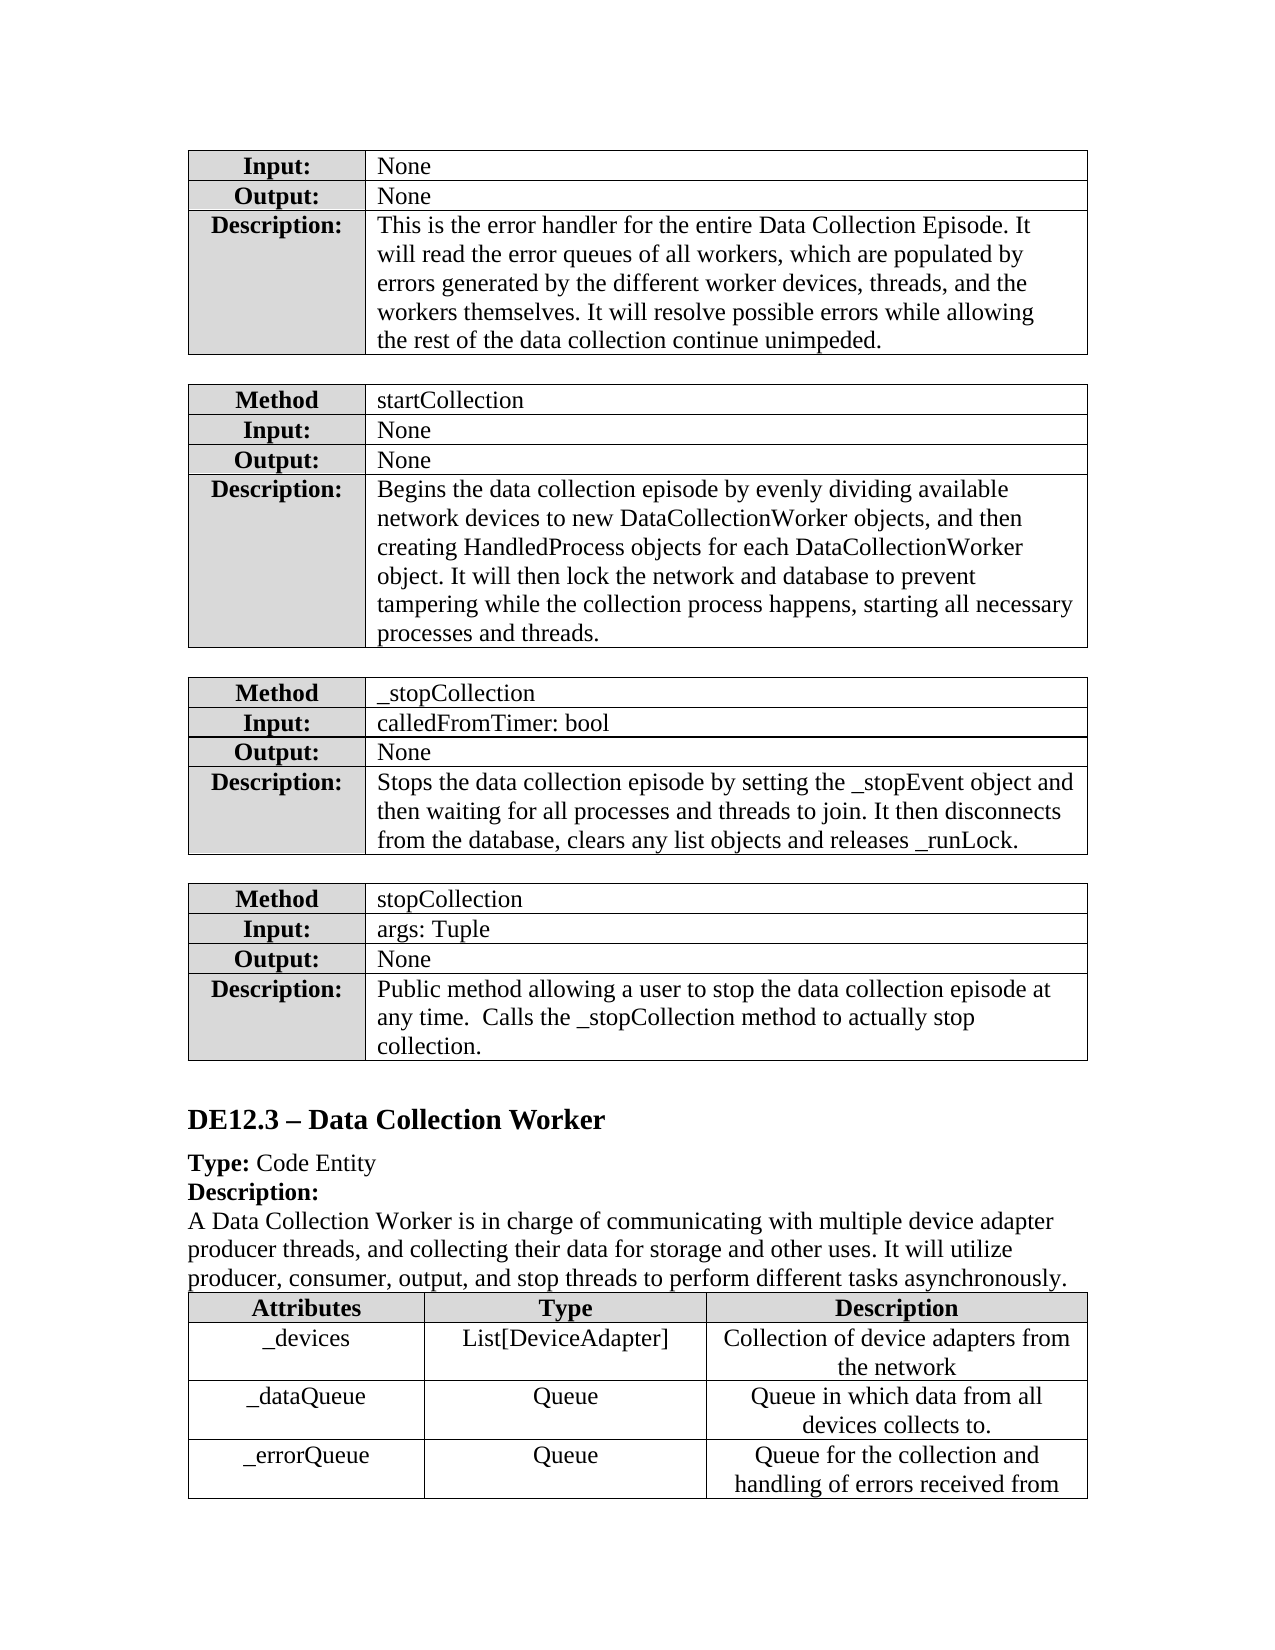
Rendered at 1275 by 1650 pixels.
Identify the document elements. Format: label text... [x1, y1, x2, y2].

table_header startCollection [366, 385, 1087, 414]
table_cell Public method allowing a user to stop the data collection episode at any time. Calls the _stopCollection method to actually stop collection. [366, 974, 1087, 1060]
text Description: [187, 1177, 1087, 1206]
table_cell calledFromTimer: bool [366, 708, 1087, 736]
table_cell Description: [189, 211, 365, 354]
table_cell _devices [189, 1323, 424, 1380]
table_cell Queue [425, 1381, 706, 1439]
table_header Method [189, 678, 365, 707]
table_cell Queue [425, 1440, 706, 1497]
table_header Method [189, 385, 365, 414]
table_cell _dataQueue [189, 1381, 424, 1439]
table_cell Input: [189, 151, 365, 180]
table_header Description [707, 1293, 1087, 1322]
table_cell Output: [189, 944, 365, 973]
table_cell _errorQueue [189, 1440, 424, 1497]
table_cell None [366, 738, 1087, 766]
table_header stopCollection [366, 884, 1087, 913]
table_header Method [189, 884, 365, 913]
table_cell Description: [189, 475, 365, 647]
table_cell List[DeviceAdapter] [425, 1323, 706, 1380]
text Type: Code Entity [187, 1148, 1087, 1177]
table_cell Input: [189, 914, 365, 943]
table_cell Description: [189, 974, 365, 1060]
table_cell Output: [189, 181, 365, 209]
table_cell args: Tuple [366, 914, 1087, 943]
table_cell Begins the data collection episode by evenly dividing available network devices to new DataCollectionWorker objects, and then creating HandledProcess objects for each DataCollectionWorker object. It will then lock the network and database to prevent tampering while the collection process happens, starting all necessary processes and threads. [366, 475, 1087, 647]
table_header Type [425, 1293, 706, 1322]
text A Data Collection Worker is in charge of communicating with multiple device adapter producer threads, and collecting their data for storage and other uses. It will utilize producer, consumer, output, and stop threads to perform different tasks asynchronously. [187, 1206, 1087, 1292]
table_cell Input: [189, 708, 365, 736]
table_cell Stops the data collection episode by setting the _stopEvent object and then waiting for all processes and threads to join. It then disconnects from the database, clears any list objects and releases _runLock. [366, 767, 1087, 853]
table_cell Output: [189, 445, 365, 473]
table_cell None [366, 151, 1087, 180]
table_cell Queue in which data from all devices collects to. [707, 1381, 1087, 1439]
table_cell None [366, 415, 1087, 444]
table_cell This is the error handler for the entire Data Collection Episode. It will read the error queues of all workers, which are populated by errors generated by the different worker devices, threads, and the workers themselves. It will resolve possible errors while allowing the rest of the data collection continue unimpeded. [366, 211, 1087, 354]
table_cell None [366, 445, 1087, 473]
table_header _stopCollection [366, 678, 1087, 707]
table_cell Input: [189, 415, 365, 444]
table_header Attributes [189, 1293, 424, 1322]
table_cell None [366, 181, 1087, 209]
table_cell Output: [189, 738, 365, 766]
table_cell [707, 1440, 1087, 1497]
table_cell Description: [189, 767, 365, 853]
table_cell None [366, 944, 1087, 973]
table_cell Collection of device adapters from the network [707, 1323, 1087, 1380]
subtitle DE12.3 – Data Collection Worker [187, 1102, 1087, 1136]
